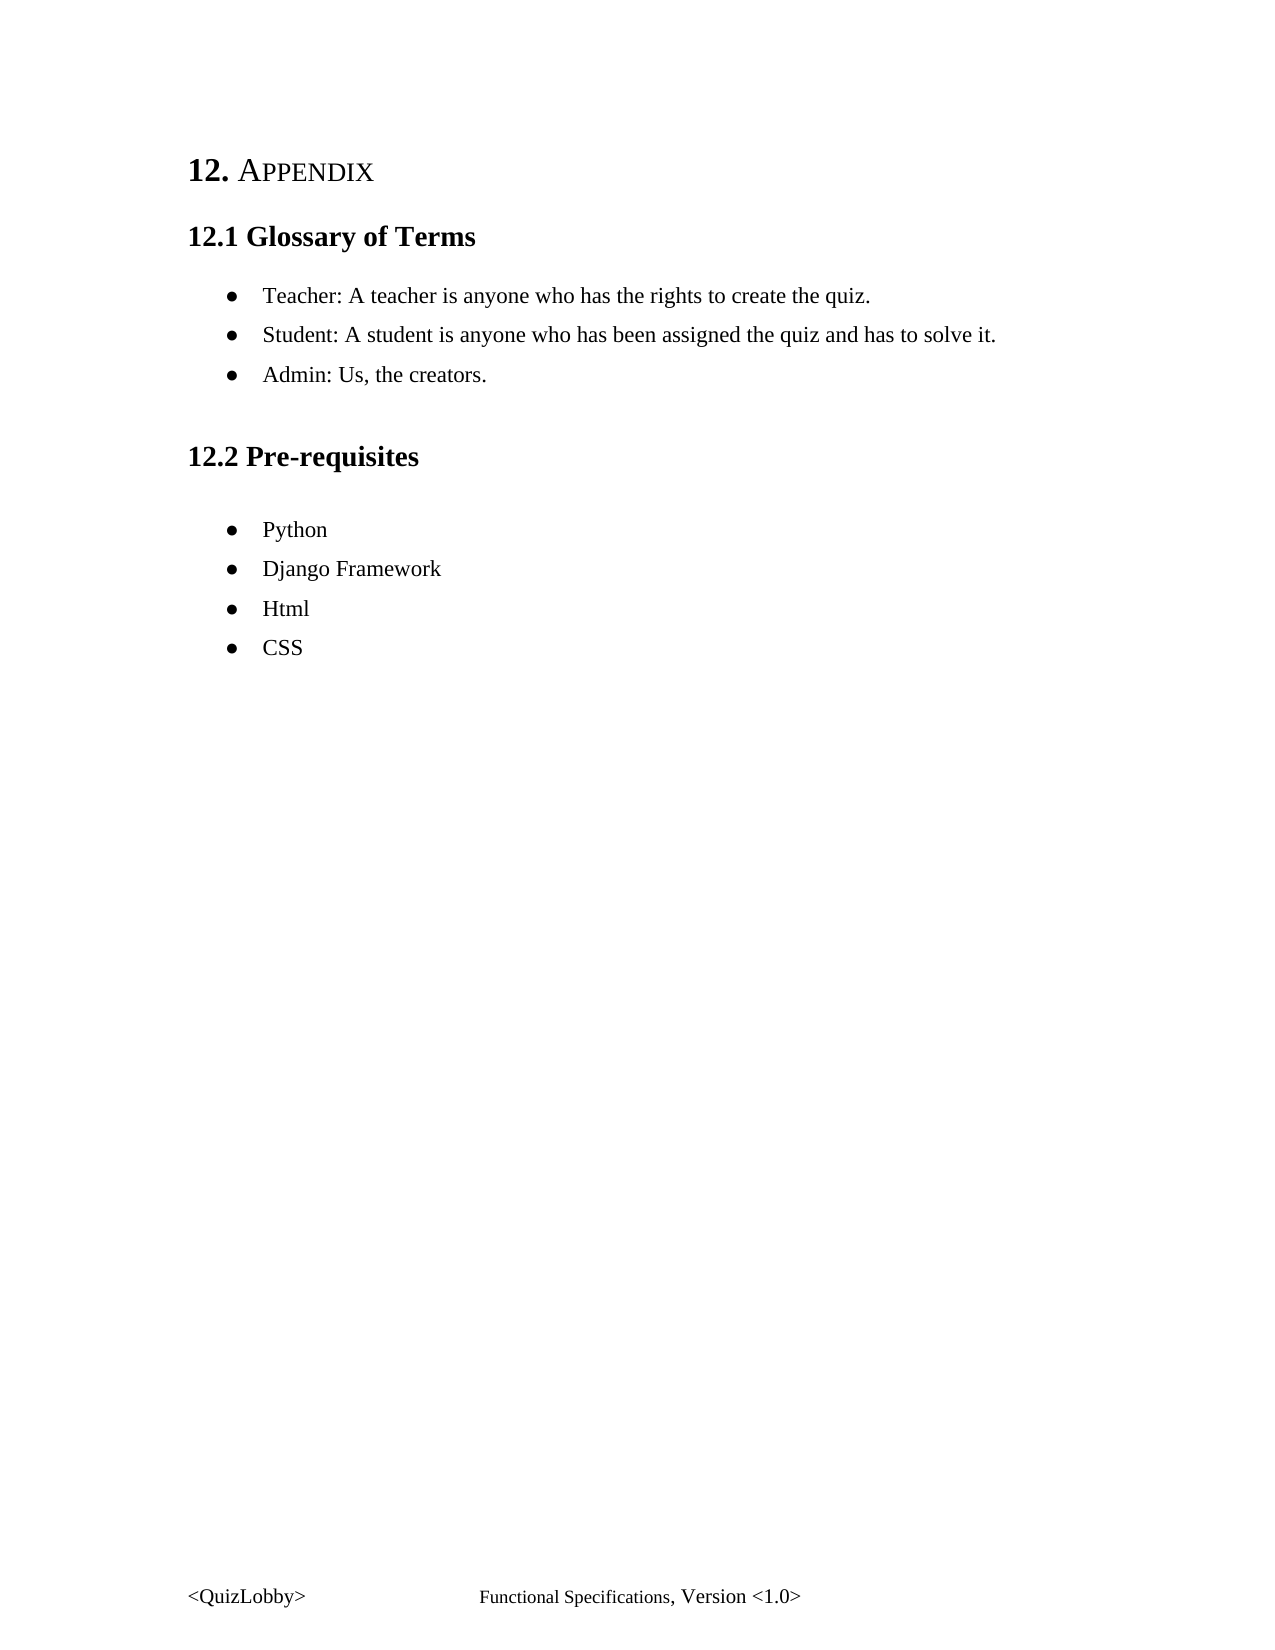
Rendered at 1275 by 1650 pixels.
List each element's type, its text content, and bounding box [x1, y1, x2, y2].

list Python [225, 516, 1087, 542]
list Teacher: A teacher is anyone who has the rights to create the quiz. [225, 282, 1087, 308]
list Admin: Us, the creators. [225, 361, 1087, 387]
list Html [225, 595, 1087, 621]
subtitle 12.1 Glossary of Terms [187, 219, 1087, 253]
list Student: A student is anyone who has been assigned the quiz and has to solve it. [225, 321, 1087, 348]
list Django Framework [225, 555, 1087, 582]
list CSS [225, 634, 1087, 661]
text 12. Appendix [187, 150, 1087, 188]
text 12.2 Pre-requisites [187, 439, 1087, 472]
